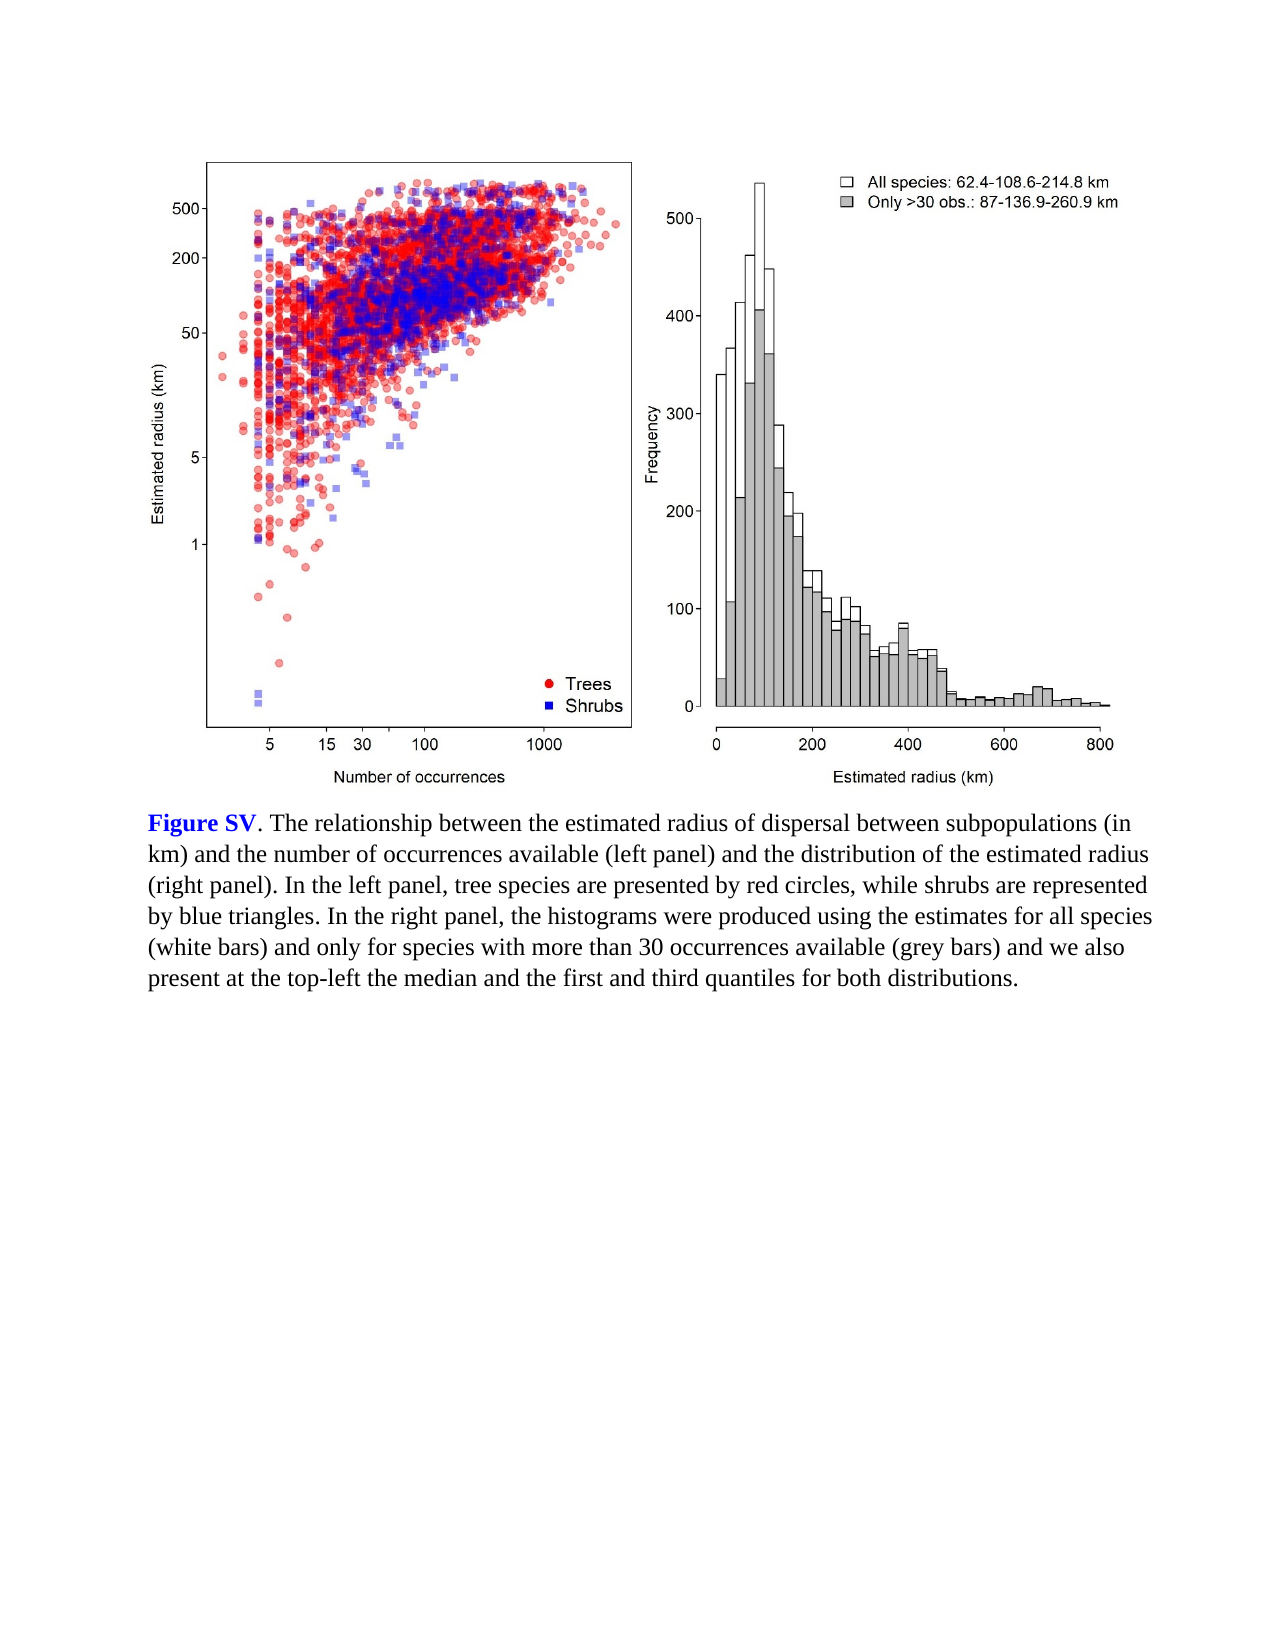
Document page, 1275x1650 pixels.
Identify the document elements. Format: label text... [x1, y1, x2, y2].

list Figure SV. The relationship between the estimated radius of dispersal between subpopulations (in km) and the number of occurrences available (left panel) and the distribution of the estimated radius (right panel). In the left panel, tree species are presented by red circles, while shrubs are represented by blue triangles. In the right panel, the histograms were produced using the estimates for all species (white bars) and only for species with more than 30 occurrences available (grey bars) and we also present at the top-left the median and the first and third quantiles for both distributions. [148, 808, 1157, 992]
picture [147, 147, 1135, 806]
